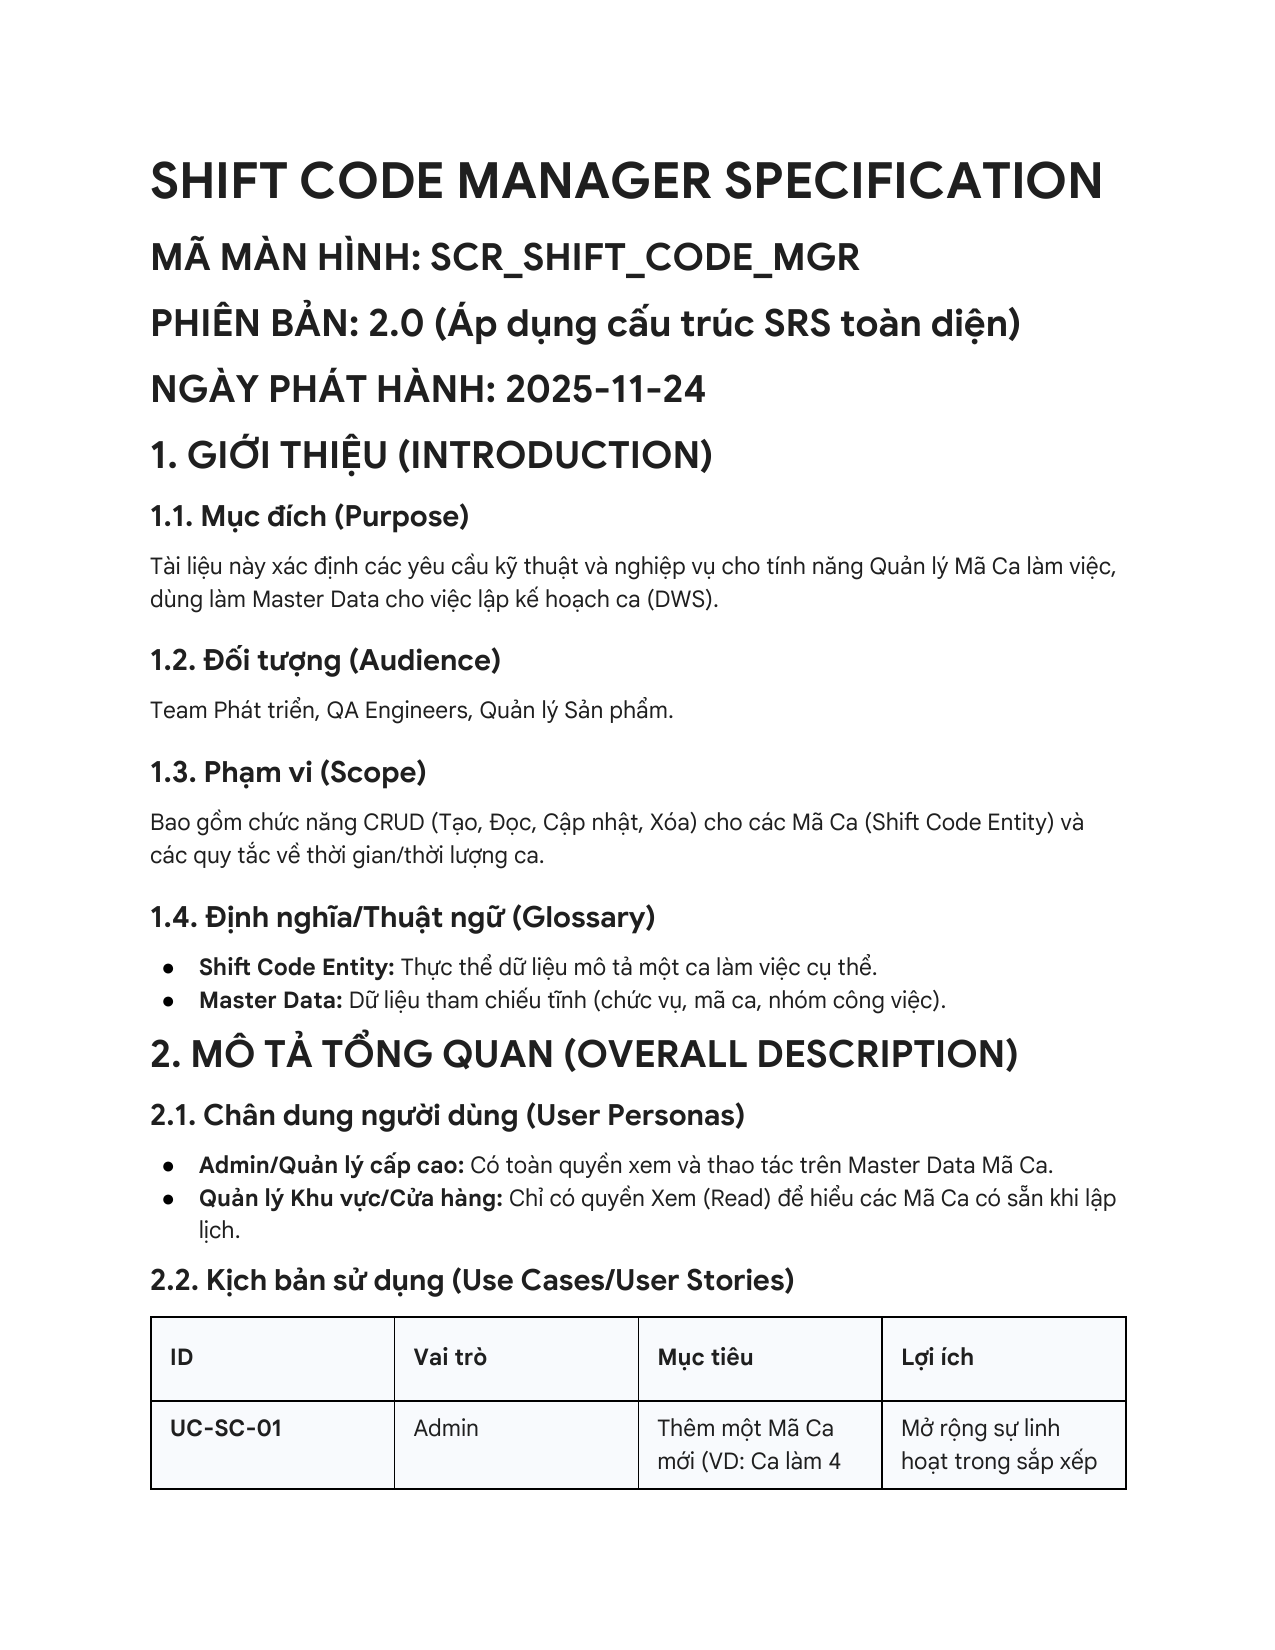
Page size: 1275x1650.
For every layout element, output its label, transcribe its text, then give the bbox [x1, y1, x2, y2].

list Quản lý Khu vực/Cửa hàng: Chỉ có quyền Xem (Read) để hiểu các Mã Ca có sẵn khi lập lịch. [161, 1184, 1125, 1246]
text Tài liệu này xác định các yêu cầu kỹ thuật và nghiệp vụ cho tính năng Quản lý Mã Ca làm việc, dùng làm Master Data cho việc lập kế hoạch ca (DWS). [150, 552, 1125, 614]
list Master Data: Dữ liệu tham chiếu tĩnh (chức vụ, mã ca, nhóm công việc). [161, 986, 1125, 1015]
table_header Vai trò [395, 1318, 638, 1400]
subtitle PHIÊN BẢN: 2.0 (Áp dụng cấu trúc SRS toàn diện) [150, 300, 1125, 347]
text Bao gồm chức năng CRUD (Tạo, Đọc, Cập nhật, Xóa) cho các Mã Ca (Shift Code Entity) và các quy tắc về thời gian/thời lượng ca. [150, 809, 1125, 870]
subtitle NGÀY PHÁT HÀNH: 2025-11-24 [150, 366, 1125, 413]
subtitle 1. GIỚI THIỆU (INTRODUCTION) [150, 432, 1125, 479]
subtitle 2.2. Kịch bản sử dụng (Use Cases/User Stories) [150, 1262, 1125, 1298]
text Team Phát triển, QA Engineers, Quản lý Sản phẩm. [150, 697, 1125, 726]
subtitle 2. MÔ TẢ TỔNG QUAN (OVERALL DESCRIPTION) [150, 1031, 1125, 1078]
subtitle 1.4. Định nghĩa/Thuật ngữ (Glossary) [150, 899, 1125, 936]
table_header Lợi ích [883, 1318, 1125, 1400]
table_header ID [152, 1318, 394, 1400]
subtitle 1.3. Phạm vi (Scope) [150, 754, 1125, 791]
list Admin/Quản lý cấp cao: Có toàn quyền xem và thao tác trên Master Data Mã Ca. [161, 1151, 1125, 1180]
table_cell Admin [395, 1402, 638, 1488]
table_header Mục tiêu [639, 1318, 881, 1400]
list Shift Code Entity: Thực thể dữ liệu mô tả một ca làm việc cụ thể. [161, 953, 1125, 982]
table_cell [639, 1402, 881, 1488]
subtitle SHIFT CODE MANAGER SPECIFICATION [150, 150, 1125, 213]
subtitle 2.1. Chân dung người dùng (User Personas) [150, 1097, 1125, 1134]
subtitle 1.1. Mục đích (Purpose) [150, 498, 1125, 534]
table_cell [883, 1402, 1125, 1488]
subtitle MÃ MÀN HÌNH: SCR_SHIFT_CODE_MGR [150, 234, 1125, 281]
subtitle 1.2. Đối tượng (Audience) [150, 643, 1125, 679]
table_cell UC-SC-01 [152, 1402, 394, 1488]
